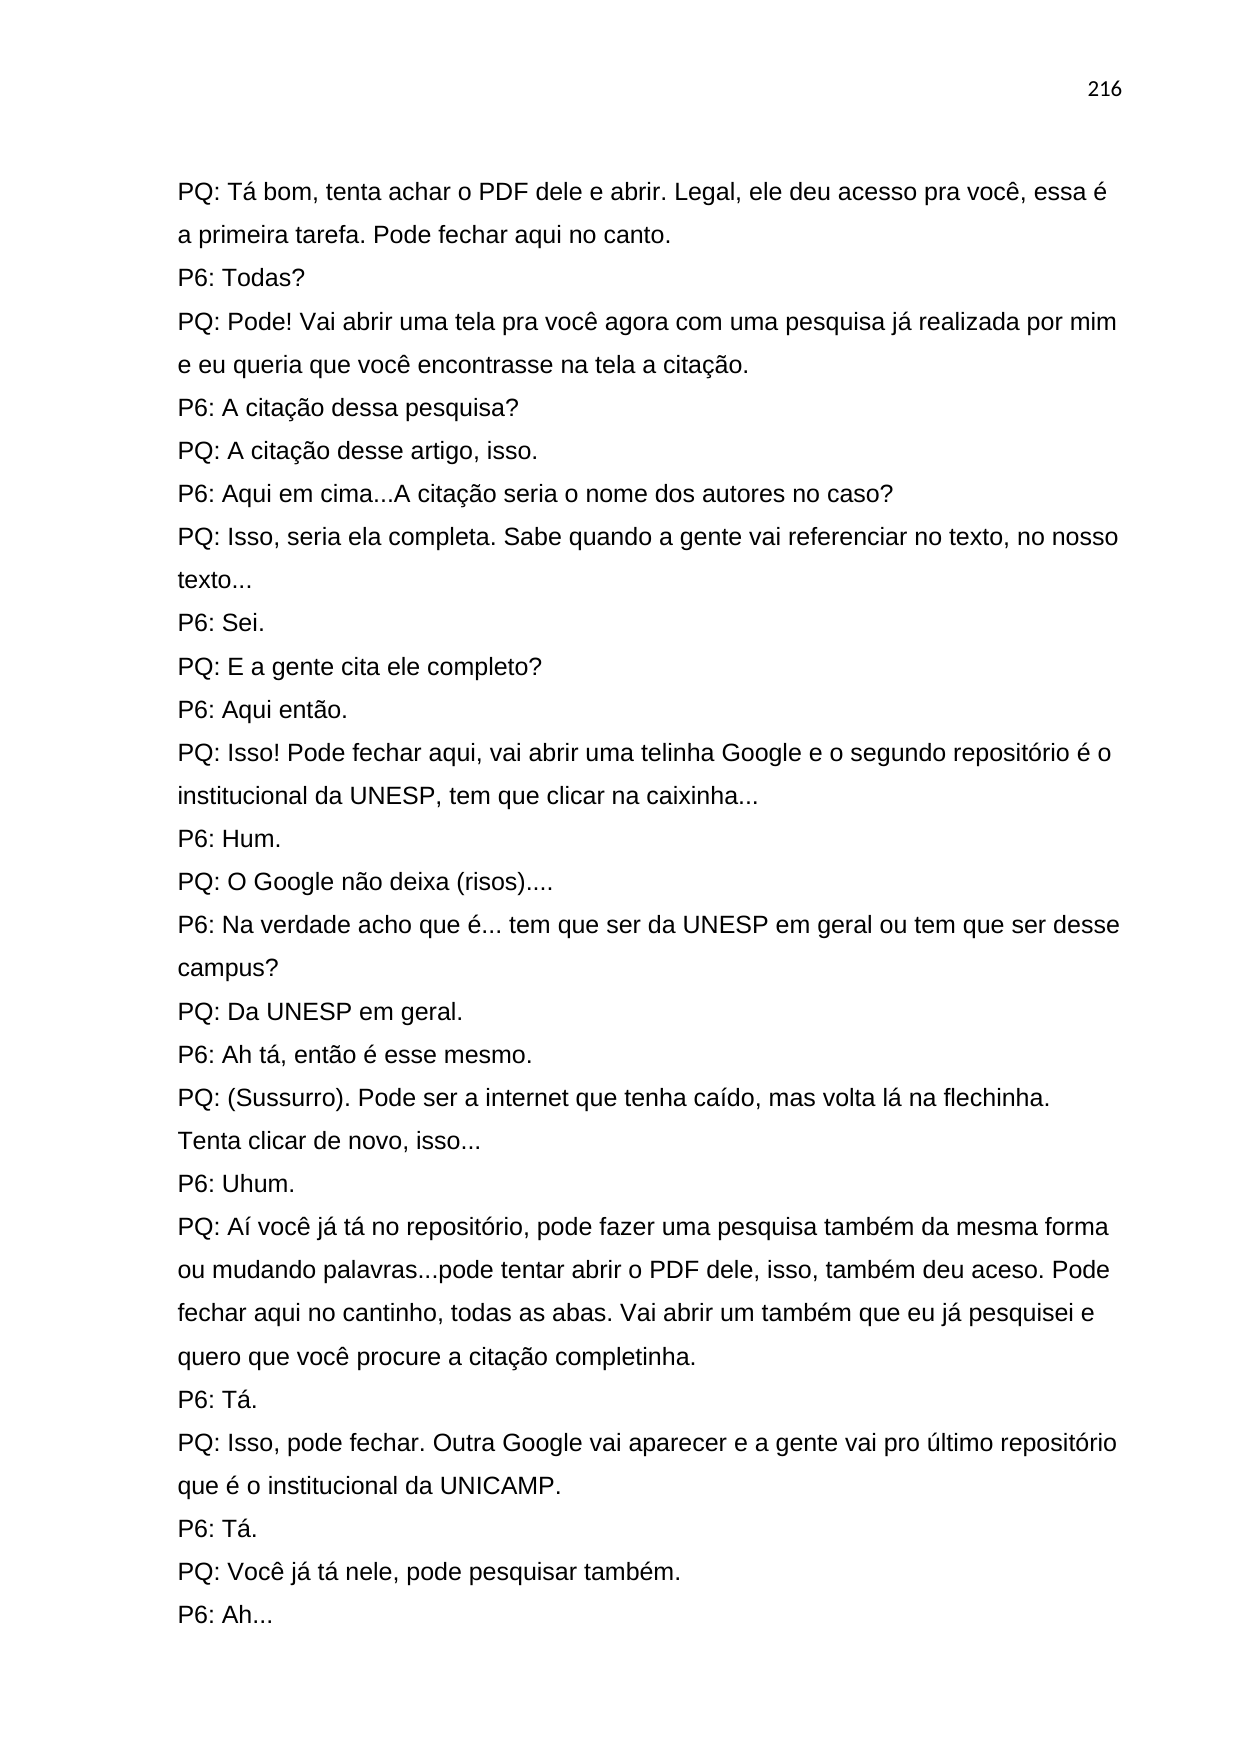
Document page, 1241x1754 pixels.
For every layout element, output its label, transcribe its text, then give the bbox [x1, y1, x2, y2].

text P6: Ah... [177, 1600, 1122, 1629]
text PQ: Isso, pode fechar. Outra Google vai aparecer e a gente vai pro último repositório que é o institucional da UNICAMP. [177, 1428, 1122, 1500]
text P6: Tá. [177, 1385, 1122, 1413]
text P6: Aqui em cima...A citação seria o nome dos autores no caso? [177, 479, 1122, 508]
text PQ: Tá bom, tenta achar o PDF dele e abrir. Legal, ele deu acesso pra você, essa é a primeira tarefa. Pode fechar aqui no canto. [177, 177, 1122, 249]
text P6: Ah tá, então é esse mesmo. [177, 1040, 1122, 1068]
text P6: Na verdade acho que é... tem que ser da UNESP em geral ou tem que ser desse campus? [177, 910, 1122, 982]
text P6: Uhum. [177, 1169, 1122, 1198]
text PQ: Da UNESP em geral. [177, 997, 1122, 1025]
text PQ: E a gente cita ele completo? [177, 652, 1122, 680]
text P6: Hum. [177, 824, 1122, 853]
text P6: Aqui então. [177, 695, 1122, 723]
text PQ: A citação desse artigo, isso. [177, 436, 1122, 465]
text PQ: Aí você já tá no repositório, pode fazer uma pesquisa também da mesma forma ou mudando palavras...pode tentar abrir o PDF dele, isso, também deu aceso. Pode fechar aqui no cantinho, todas as abas. Vai abrir um também que eu já pesquisei e quero que você procure a citação completinha. [177, 1212, 1122, 1370]
text P6: Todas? [177, 263, 1122, 292]
text PQ: Isso! Pode fechar aqui, vai abrir uma telinha Google e o segundo repositório é o institucional da UNESP, tem que clicar na caixinha... [177, 738, 1122, 810]
text PQ: Você já tá nele, pode pesquisar também. [177, 1557, 1122, 1586]
text PQ: Isso, seria ela completa. Sabe quando a gente vai referenciar no texto, no nosso texto... [177, 522, 1122, 594]
text PQ: O Google não deixa (risos).... [177, 867, 1122, 896]
text P6: A citação dessa pesquisa? [177, 393, 1122, 422]
text PQ: Pode! Vai abrir uma tela pra você agora com uma pesquisa já realizada por mim e eu queria que você encontrasse na tela a citação. [177, 307, 1122, 378]
text P6: Sei. [177, 608, 1122, 637]
text PQ: (Sussurro). Pode ser a internet que tenha caído, mas volta lá na flechinha. Tenta clicar de novo, isso... [177, 1083, 1122, 1155]
text P6: Tá. [177, 1514, 1122, 1543]
